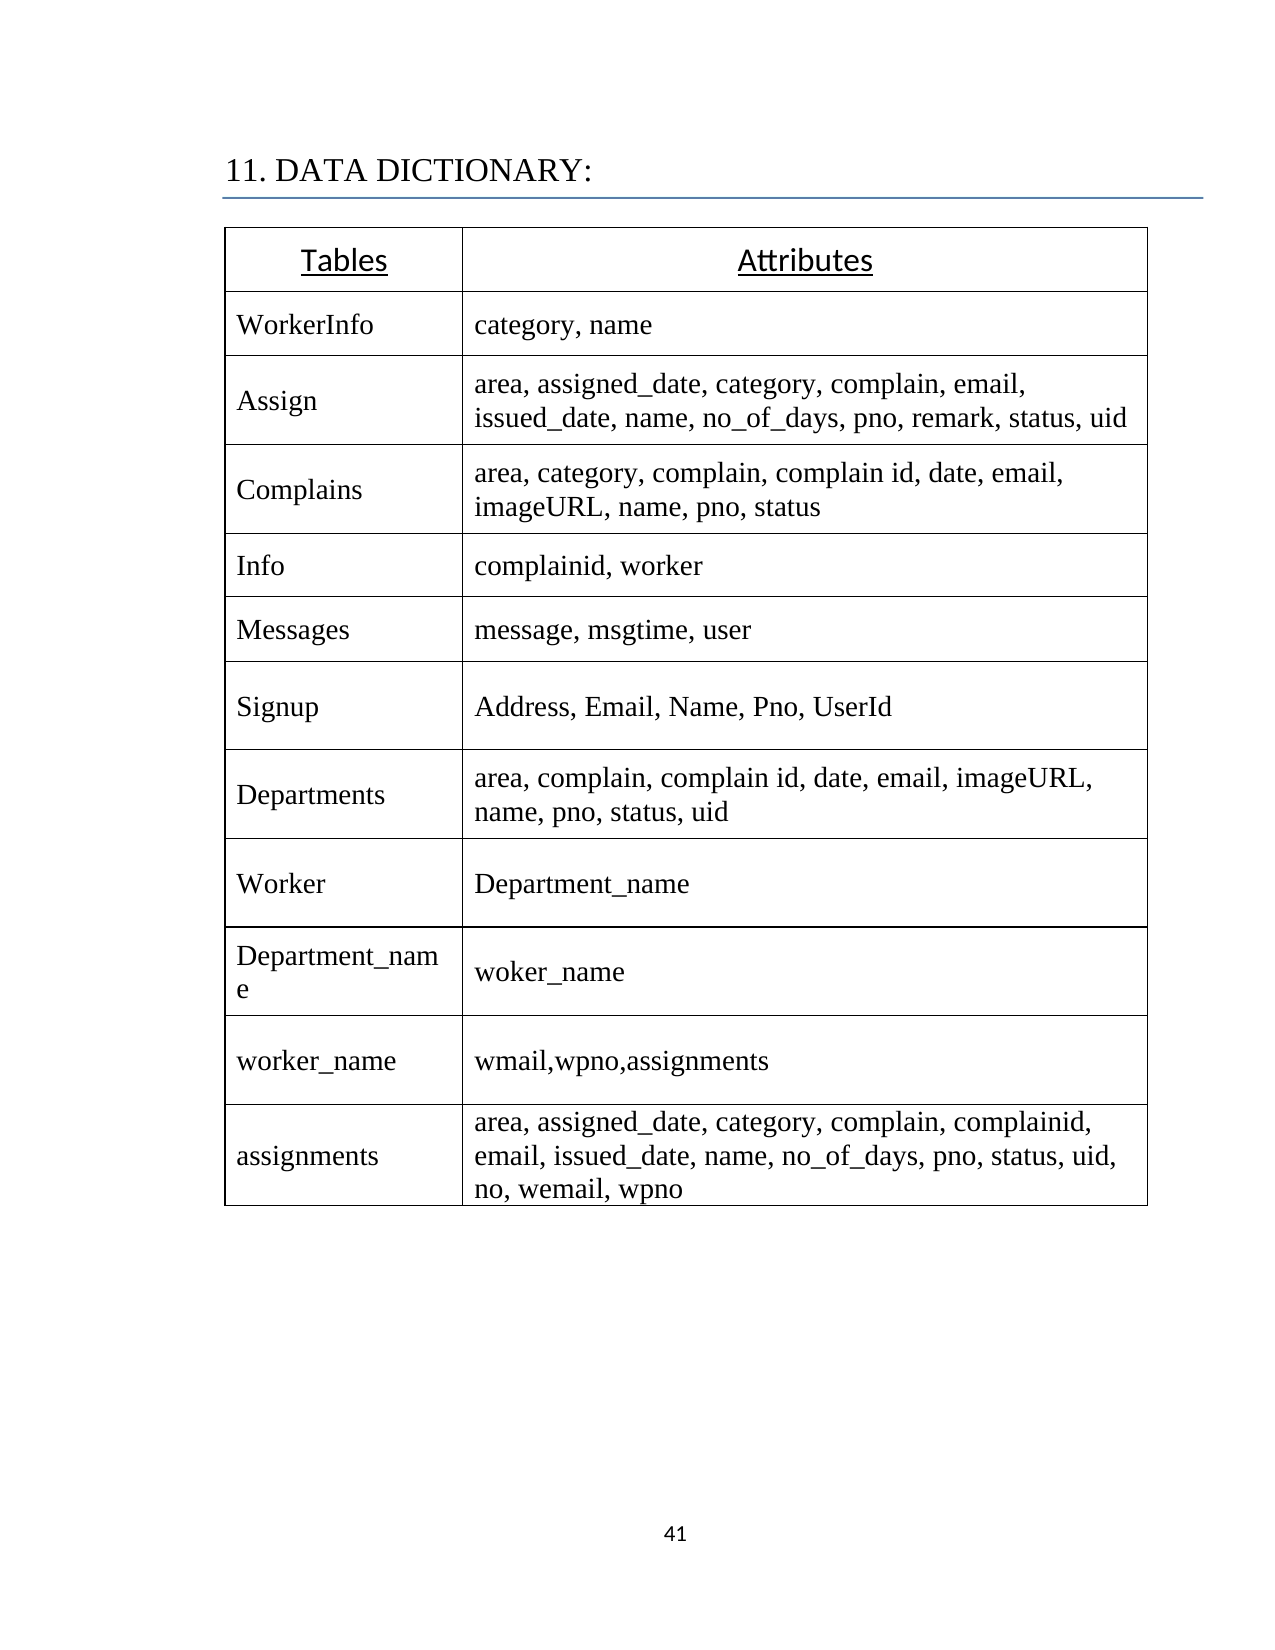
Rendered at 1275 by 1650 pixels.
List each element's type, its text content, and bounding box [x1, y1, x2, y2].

table_cell WorkerInfo [226, 292, 462, 355]
table_cell Department_name [463, 839, 1147, 926]
table_cell Assign [226, 356, 462, 444]
table_cell Department_name [226, 928, 462, 1015]
table_cell Signup [226, 662, 462, 749]
table_cell assignments [226, 1105, 462, 1205]
table_cell Worker [226, 839, 462, 926]
table_cell area, complain, complain id, date, email, imageURL, name, pno, status, uid [463, 750, 1147, 838]
table_cell category, name [463, 292, 1147, 355]
table_cell area, category, complain, complain id, date, email, imageURL, name, pno, status [463, 445, 1147, 532]
table_header Tables [226, 228, 462, 291]
table_cell Messages [226, 597, 462, 661]
table_cell woker_name [463, 928, 1147, 1015]
table_cell area, assigned_date, category, complain, email, issued_date, name, no_of_days, pno, remark, status, uid [463, 356, 1147, 444]
text 11. DATA DICTIONARY: [225, 150, 1125, 188]
table_cell worker_name [226, 1016, 462, 1103]
table_header Attributes [463, 228, 1147, 291]
table_cell complainid, worker [463, 534, 1147, 596]
table_cell Info [226, 534, 462, 596]
table_cell Address, Email, Name, Pno, UserId [463, 662, 1147, 749]
table_cell Departments [226, 750, 462, 838]
table_cell message, msgtime, user [463, 597, 1147, 661]
table_cell wmail,wpno,assignments [463, 1016, 1147, 1103]
table_cell Complains [226, 445, 462, 532]
table_cell area, assigned_date, category, complain, complainid, email, issued_date, name, no_of_days, pno, status, uid, no, wemail, wpno [463, 1105, 1147, 1205]
